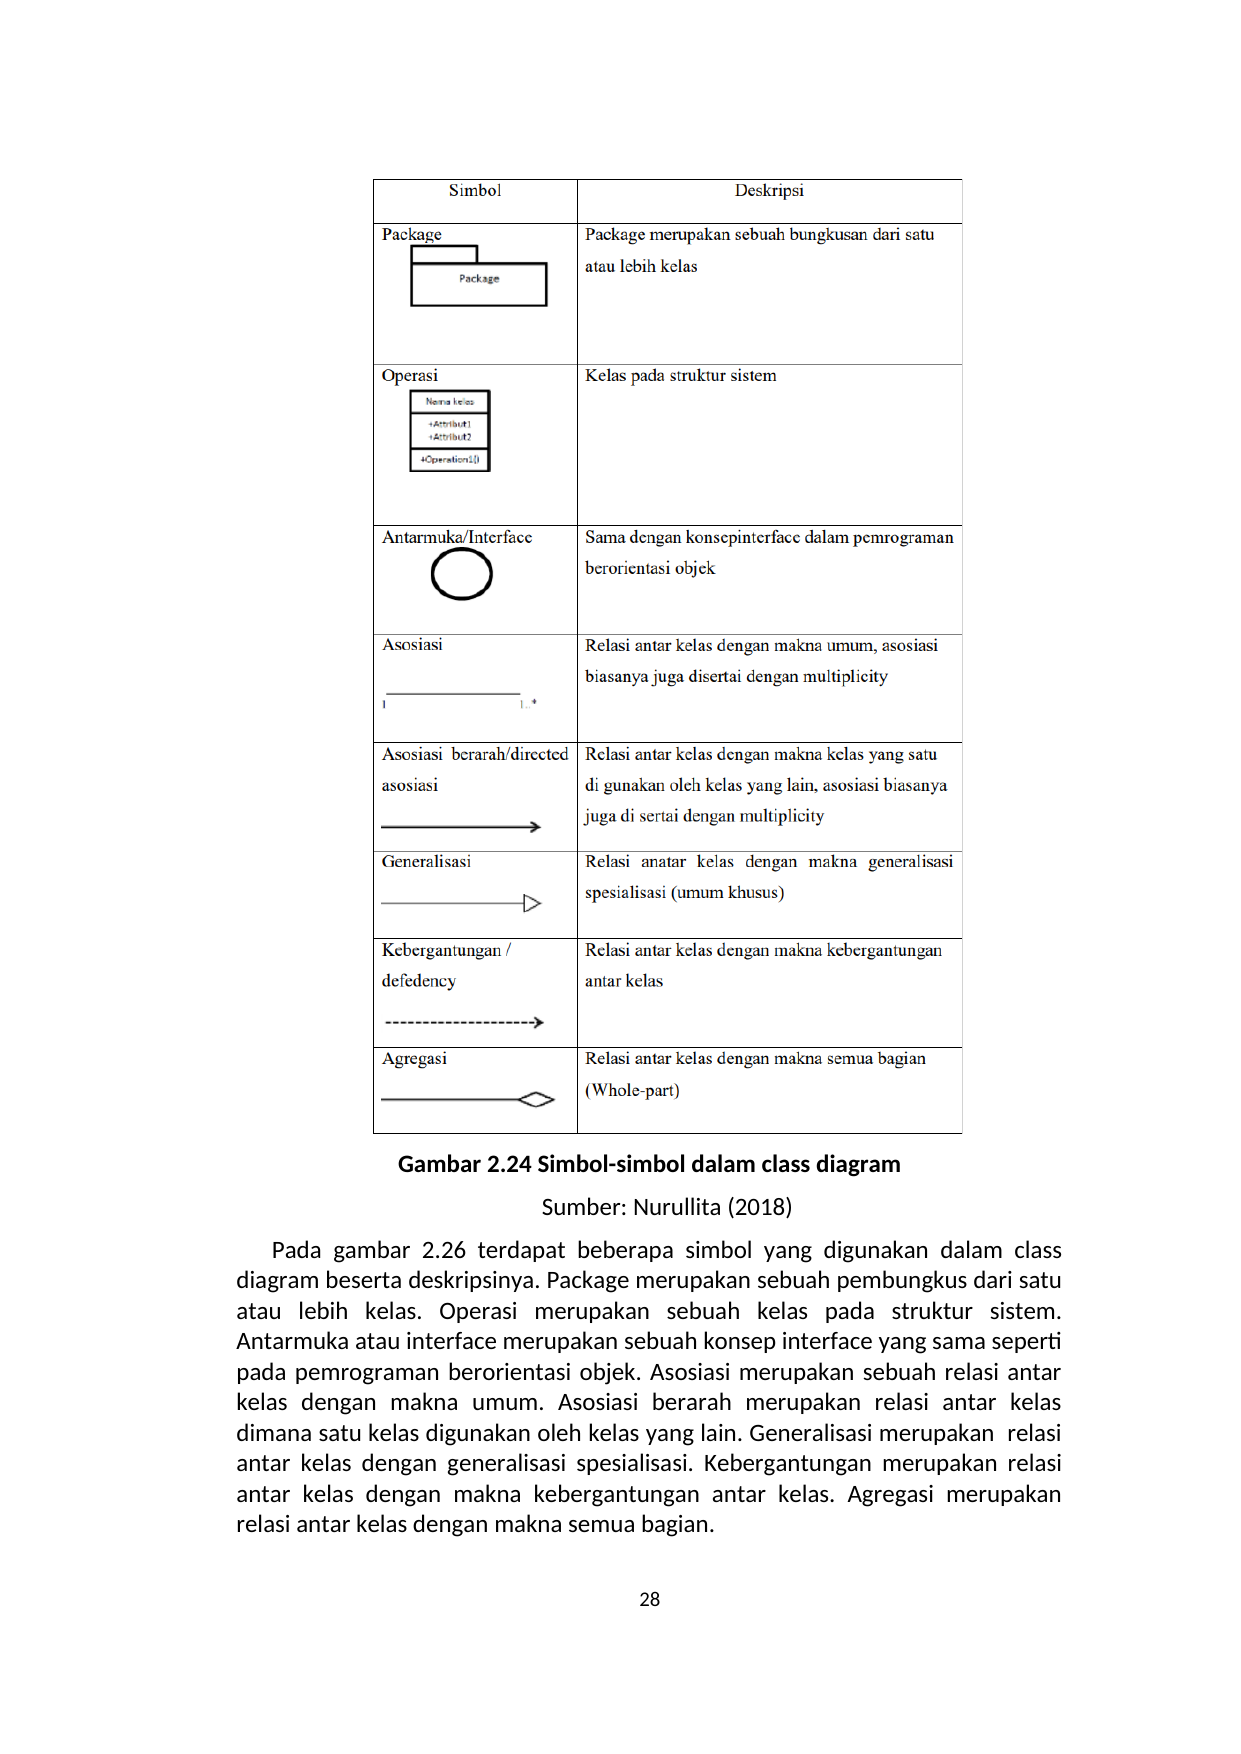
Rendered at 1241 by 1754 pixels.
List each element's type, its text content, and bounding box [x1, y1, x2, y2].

text Sumber: Nurullita (2018) [236, 1191, 1063, 1221]
picture [372, 177, 963, 1136]
text Pada gambar 2.26 terdapat beberapa simbol yang digunakan dalam class diagram beserta deskripsinya. Package merupakan sebuah pembungkus dari satu atau lebih kelas. Operasi merupakan sebuah kelas pada struktur sistem. Antarmuka atau interface merupakan sebuah konsep interface yang sama seperti pada pemrograman berorientasi objek. Asosiasi merupakan sebuah relasi antar kelas dengan makna umum. Asosiasi berarah merupakan relasi antar kelas dimana satu kelas digunakan oleh kelas yang lain. Generalisasi merupakan relasi antar kelas dengan generalisasi spesialisasi. Kebergantungan merupakan relasi antar kelas dengan makna kebergantungan antar kelas. Agregasi merupakan relasi antar kelas dengan makna semua bagian. [236, 1234, 1063, 1539]
